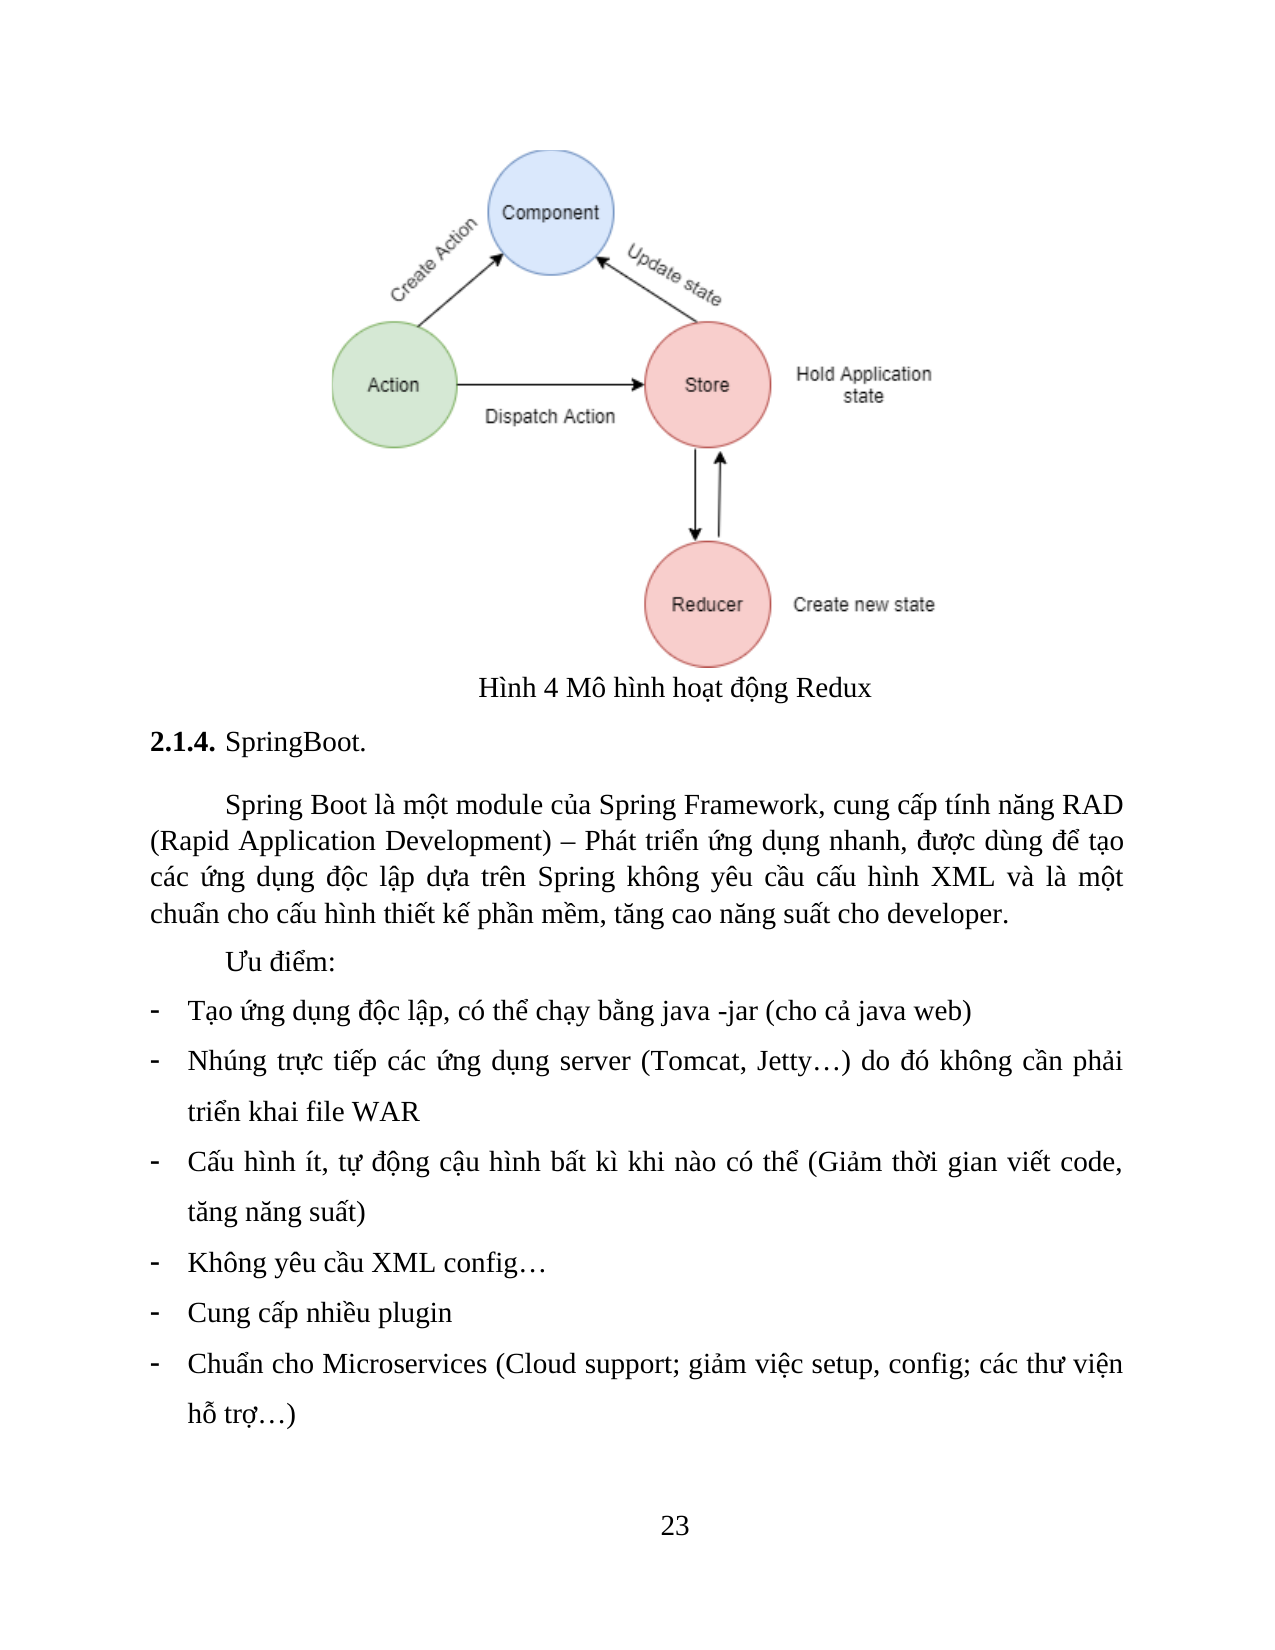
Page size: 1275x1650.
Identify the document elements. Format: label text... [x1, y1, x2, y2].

list Cung cấp nhiều plugin [150, 1295, 1125, 1329]
list Không yêu cầu XML config… [150, 1245, 1125, 1278]
list Chuẩn cho Microservices (Cloud support; giảm việc setup, config; các thư viện hỗ trợ…) [150, 1346, 1125, 1430]
list Tạo ứng dụng độc lập, có thể chạy bằng java -jar (cho cả java web) [150, 993, 1125, 1027]
list Nhúng trực tiếp các ứng dụng server (Tomcat, Jetty…) do đó không cần phải triển khai file WAR [150, 1043, 1125, 1127]
subtitle SpringBoot. [150, 724, 1125, 758]
list Cấu hình ít, tự động cậu hình bất kì khi nào có thể (Giảm thời gian viết code, tăng năng suất) [150, 1144, 1125, 1228]
text Spring Boot là một module của Spring Framework, cung cấp tính năng RAD (Rapid Application Development) – Phát triển ứng dụng nhanh, được dùng để tạo các ứng dụng độc lập dựa trên Spring không yêu cầu cấu hình XML và là một chuẩn cho cấu hình thiết kế phần mềm, tăng cao năng suất cho developer. [150, 787, 1125, 929]
text Ưu điểm: [150, 944, 1125, 978]
picture [331, 150, 944, 668]
